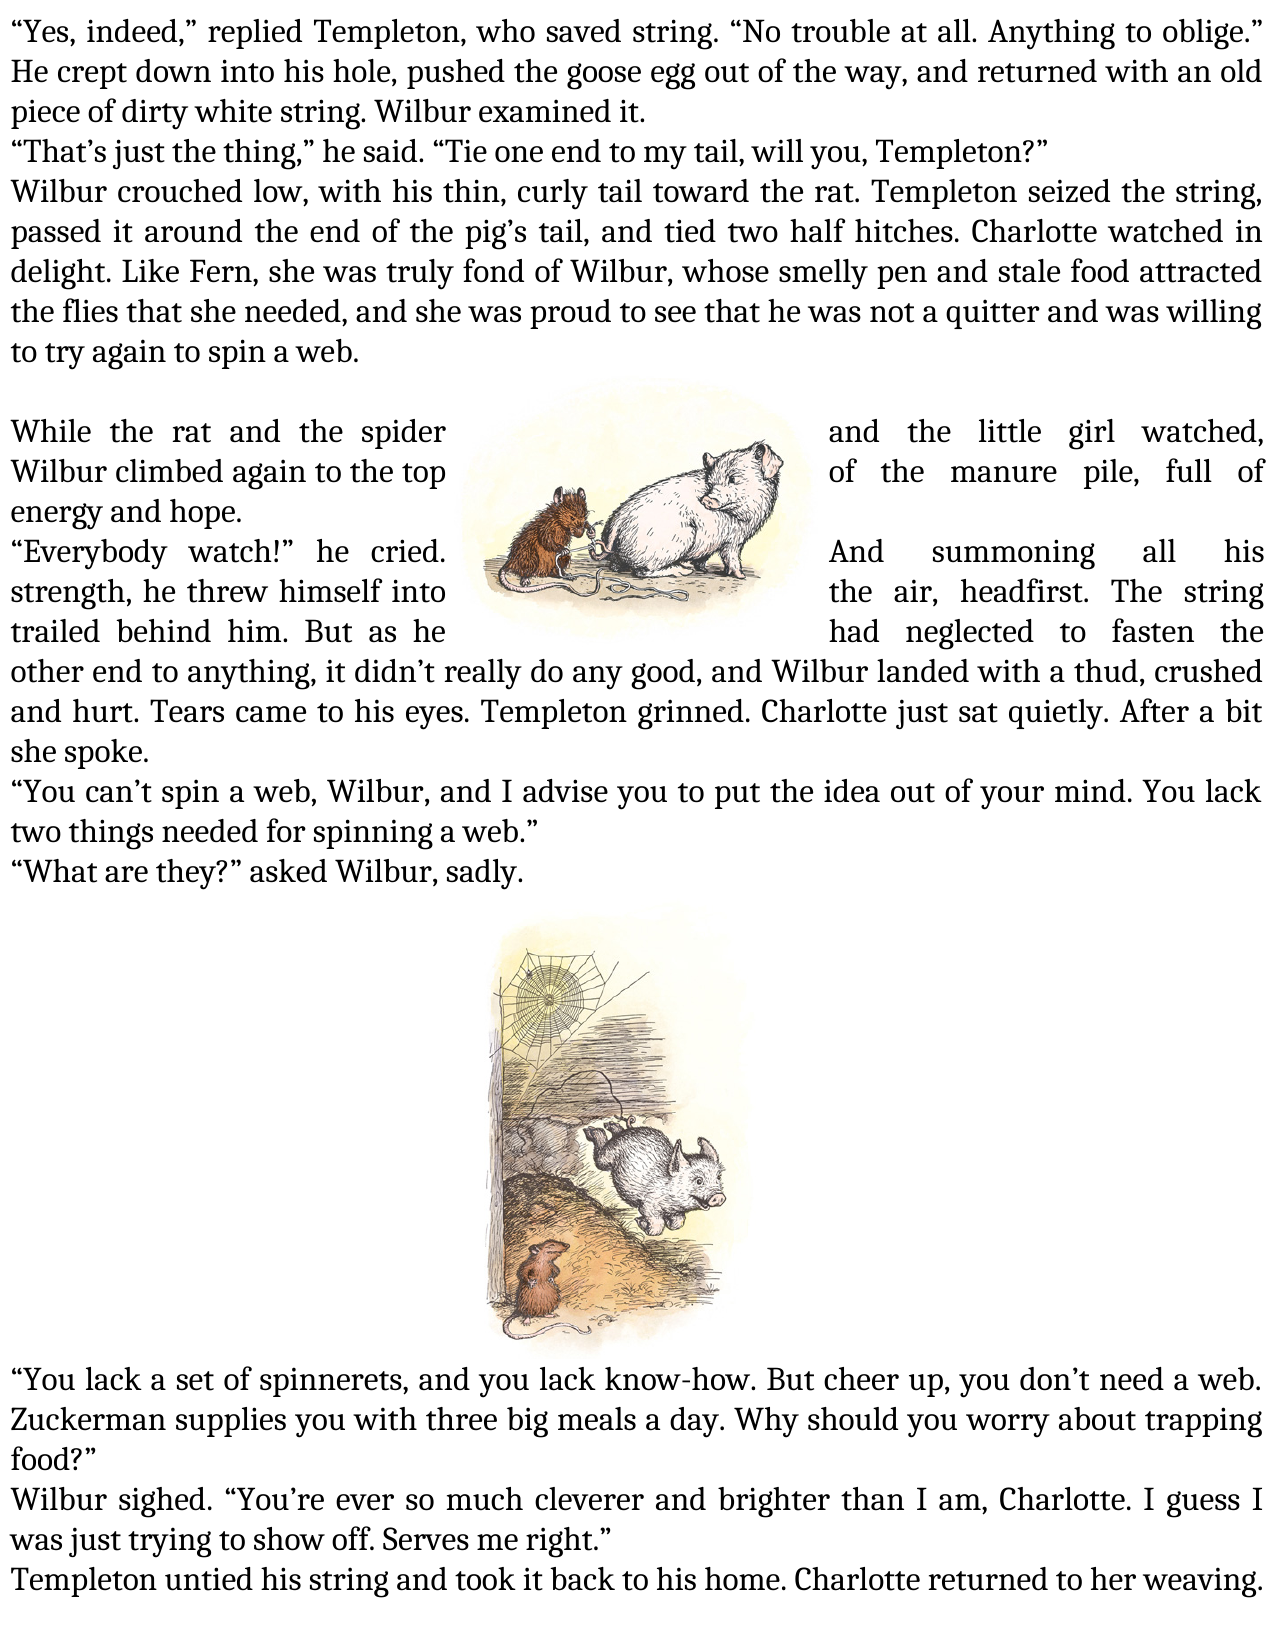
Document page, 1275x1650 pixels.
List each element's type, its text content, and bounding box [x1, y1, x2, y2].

text “Yes, indeed,” replied Templeton, who saved string. “No trouble at all. Anything to oblige.” He crept down into his hole, pushed the goose egg out of the way, and returned with an old piece of dirty white string. Wilbur examined it. [10, 10, 1264, 130]
text Wilbur crouched low, with his thin, curly tail toward the rat. Templeton seized the string, passed it around the end of the pig’s tail, and tied two half hitches. Charlotte watched in delight. Like Fern, she was truly fond of Wilbur, whose smelly pen and stale food attracted the flies that she needed, and she was proud to see that he was not a quitter and was willing to try again to spin a web. [10, 170, 1264, 370]
text “What are they?” asked Wilbur, sadly. [10, 850, 1264, 890]
picture [469, 890, 806, 1359]
text Wilbur sighed. “You’re ever so much cleverer and brighter than I am, Charlotte. I guess I was just trying to show off. Serves me right.” [10, 1479, 1264, 1559]
text “Everybody watch!” he cried. And summoning all his strength, he threw himself into the air, headfirst. The string trailed behind him. But as he had neglected to fasten the other end to anything, it didn’t really do any good, and Wilbur landed with a thud, crushed and hurt. Tears came to his eyes. Templeton grinned. Charlotte just sat quietly. After a bit she spoke. [10, 530, 1264, 770]
text While the rat and the spider and the little girl watched, Wilbur climbed again to the top of the manure pile, full of energy and hope. [10, 410, 446, 530]
text While the rat and the spider and the little girl watched, Wilbur climbed again to the top of the manure pile, full of energy and hope. [829, 410, 1264, 530]
text “You lack a set of spinnerets, and you lack know-how. But cheer up, you don’t need a web. Zuckerman supplies you with three big meals a day. Why should you worry about trapping food?” [10, 1359, 1264, 1479]
picture [446, 370, 829, 651]
text Templeton untied his string and took it back to his home. Charlotte returned to her weaving. [10, 1559, 1264, 1599]
text “That’s just the thing,” he said. “Tie one end to my tail, will you, Templeton?” [10, 130, 1264, 170]
text “You can’t spin a web, Wilbur, and I advise you to put the idea out of your mind. You lack two things needed for spinning a web.” [10, 770, 1264, 850]
